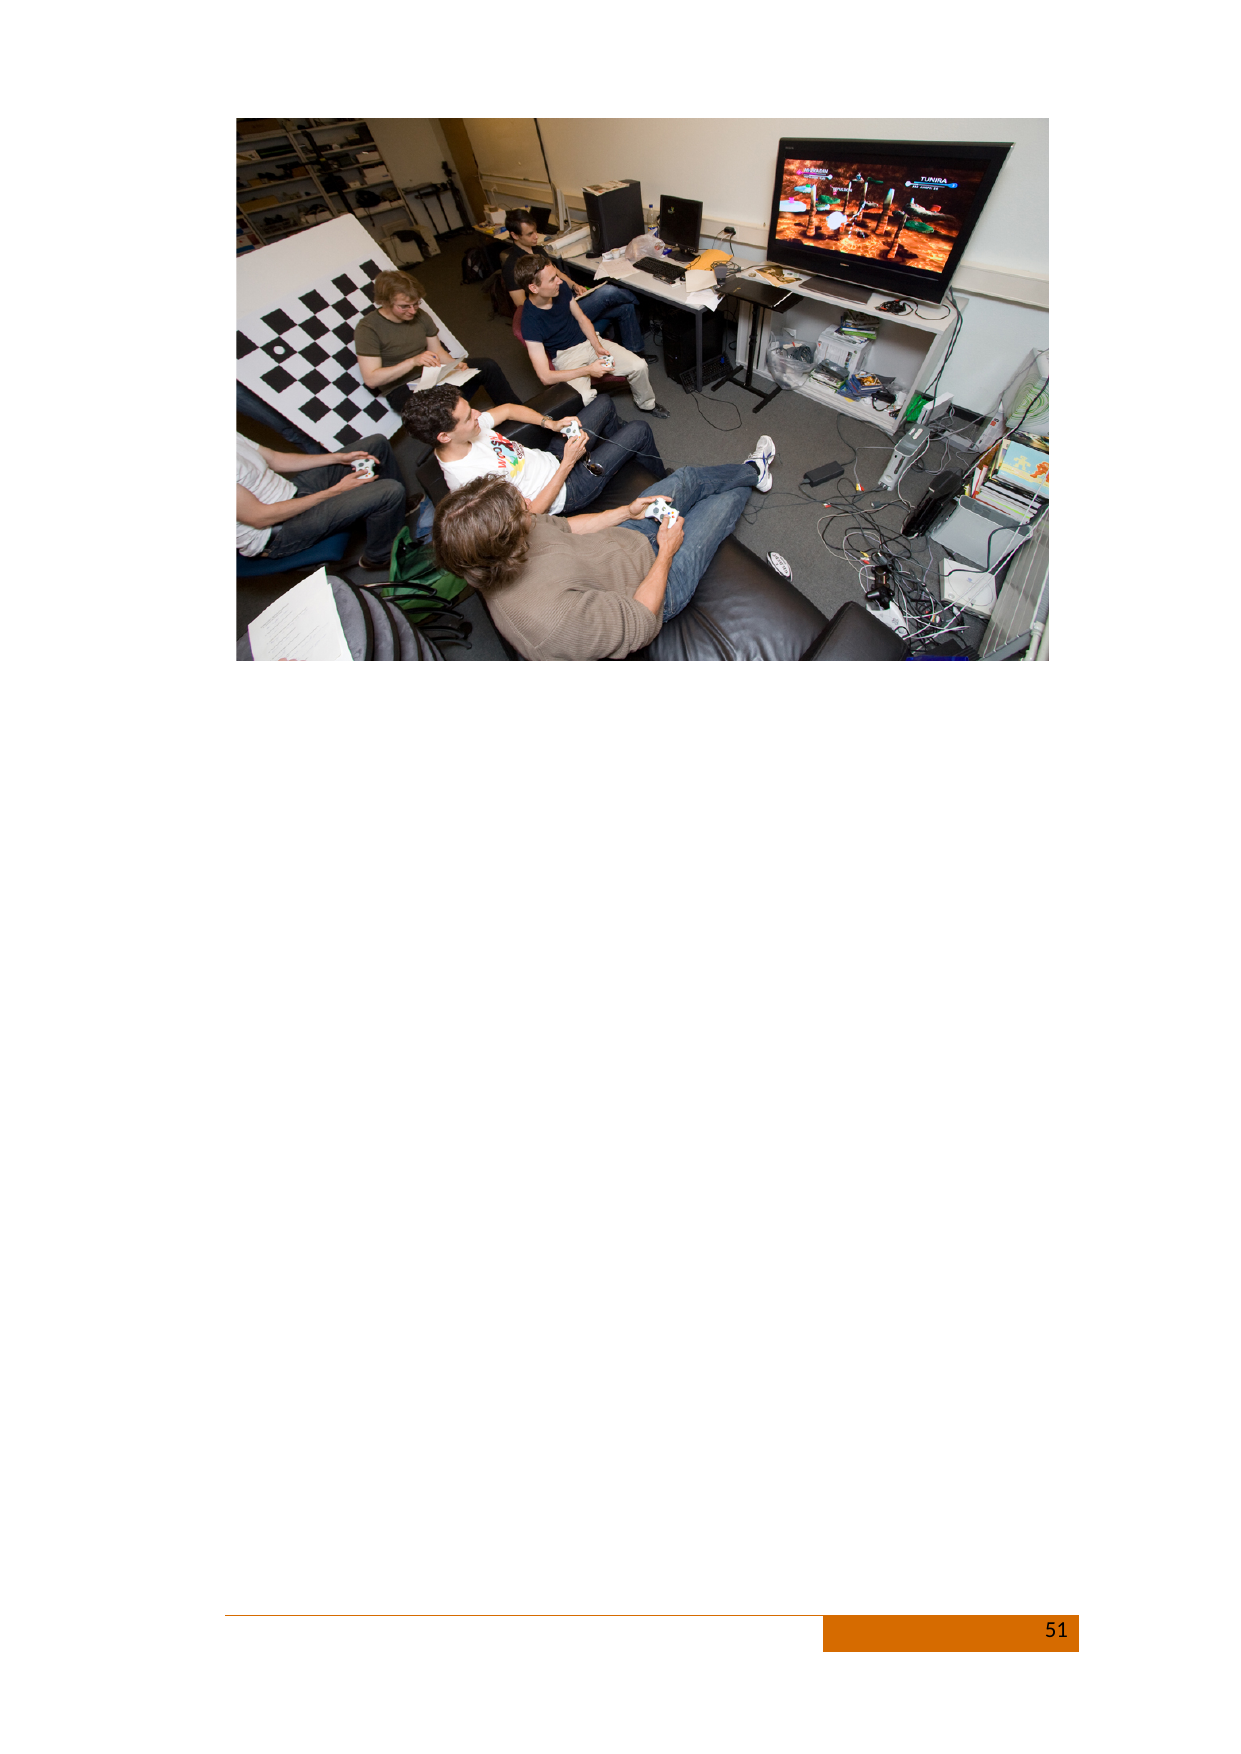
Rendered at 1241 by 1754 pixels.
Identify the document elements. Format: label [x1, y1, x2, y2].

picture [236, 118, 1049, 661]
